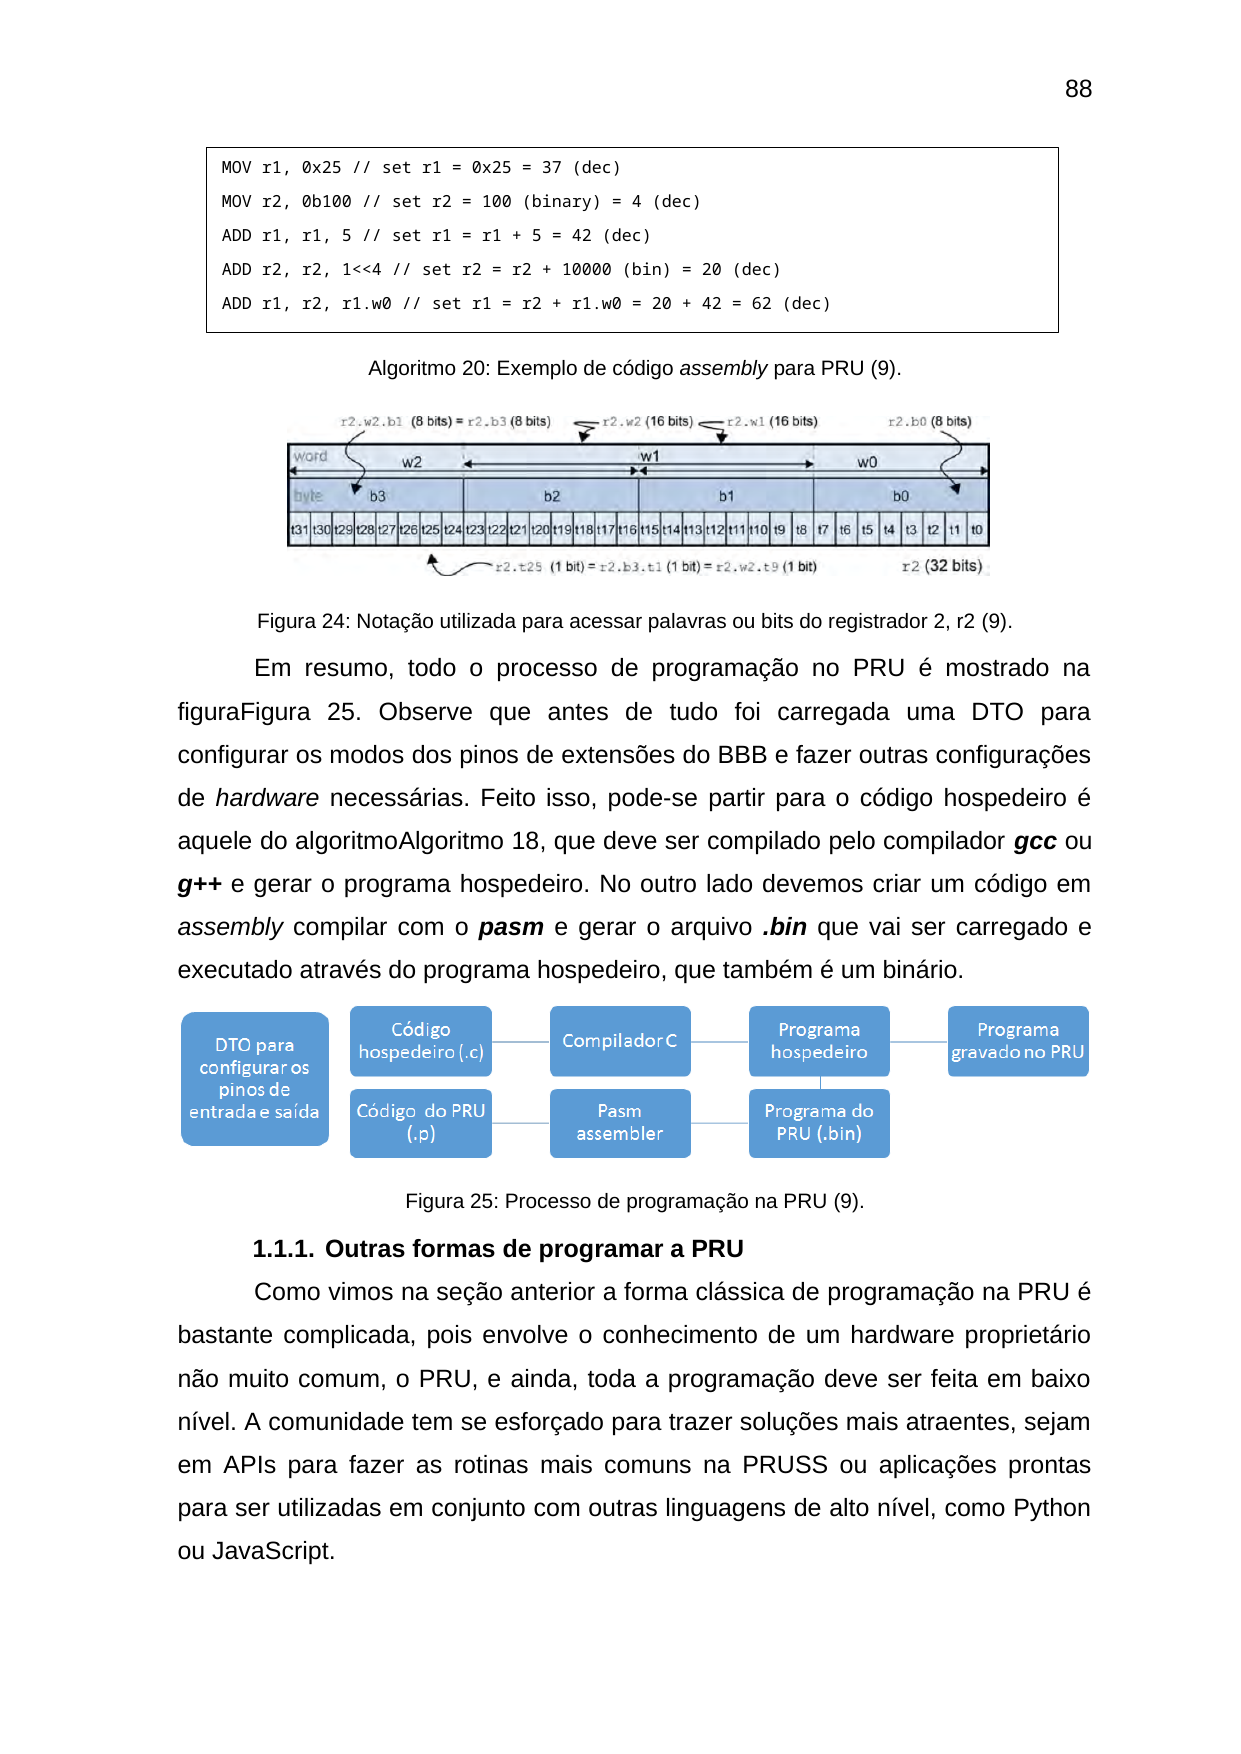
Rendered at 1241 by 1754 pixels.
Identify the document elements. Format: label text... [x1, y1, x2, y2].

text Em resumo, todo o processo de programação no PRU é mostrado na figuraFigura 25. Observe que antes de tudo foi carregada uma DTO para configurar os modos dos pinos de extensões do BBB e fazer outras configurações de hardware necessárias. Feito isso, pode-se partir para o código hospedeiro é aquele do algoritmoAlgoritmo 18, que deve ser compilado pelo compilador gcc ou g++ e gerar o programa hospedeiro. No outro lado devemos criar um código em assembly compilar com o pasm e gerar o arquivo .bin que vai ser carregado e executado através do programa hospedeiro, que também é um binário. [177, 653, 1092, 984]
text Algoritmo 20: Exemplo de código assembly para PRU . [177, 356, 1092, 380]
text Figura 24: Notação utilizada para acessar palavras ou bits do registrador 2, r2 . [177, 608, 1092, 632]
picture [266, 401, 1004, 588]
picture [177, 998, 1093, 1169]
text Como vimos na seção anterior a forma clássica de programação na PRU é bastante complicada, pois envolve o conhecimento de um hardware proprietário não muito comum, o PRU, e ainda, toda a programação deve ser feita em baixo nível. A comunidade tem se esforçado para trazer soluções mais atraentes, sejam em APIs para fazer as rotinas mais comuns na PRUSS ou aplicações prontas para ser utilizadas em conjunto com outras linguagens de alto nível, como Python ou JavaScript. [177, 1277, 1092, 1565]
subtitle Outras formas de programar a PRU [252, 1234, 1092, 1263]
text Figura 25: Processo de programação na PRU . [177, 1189, 1092, 1213]
